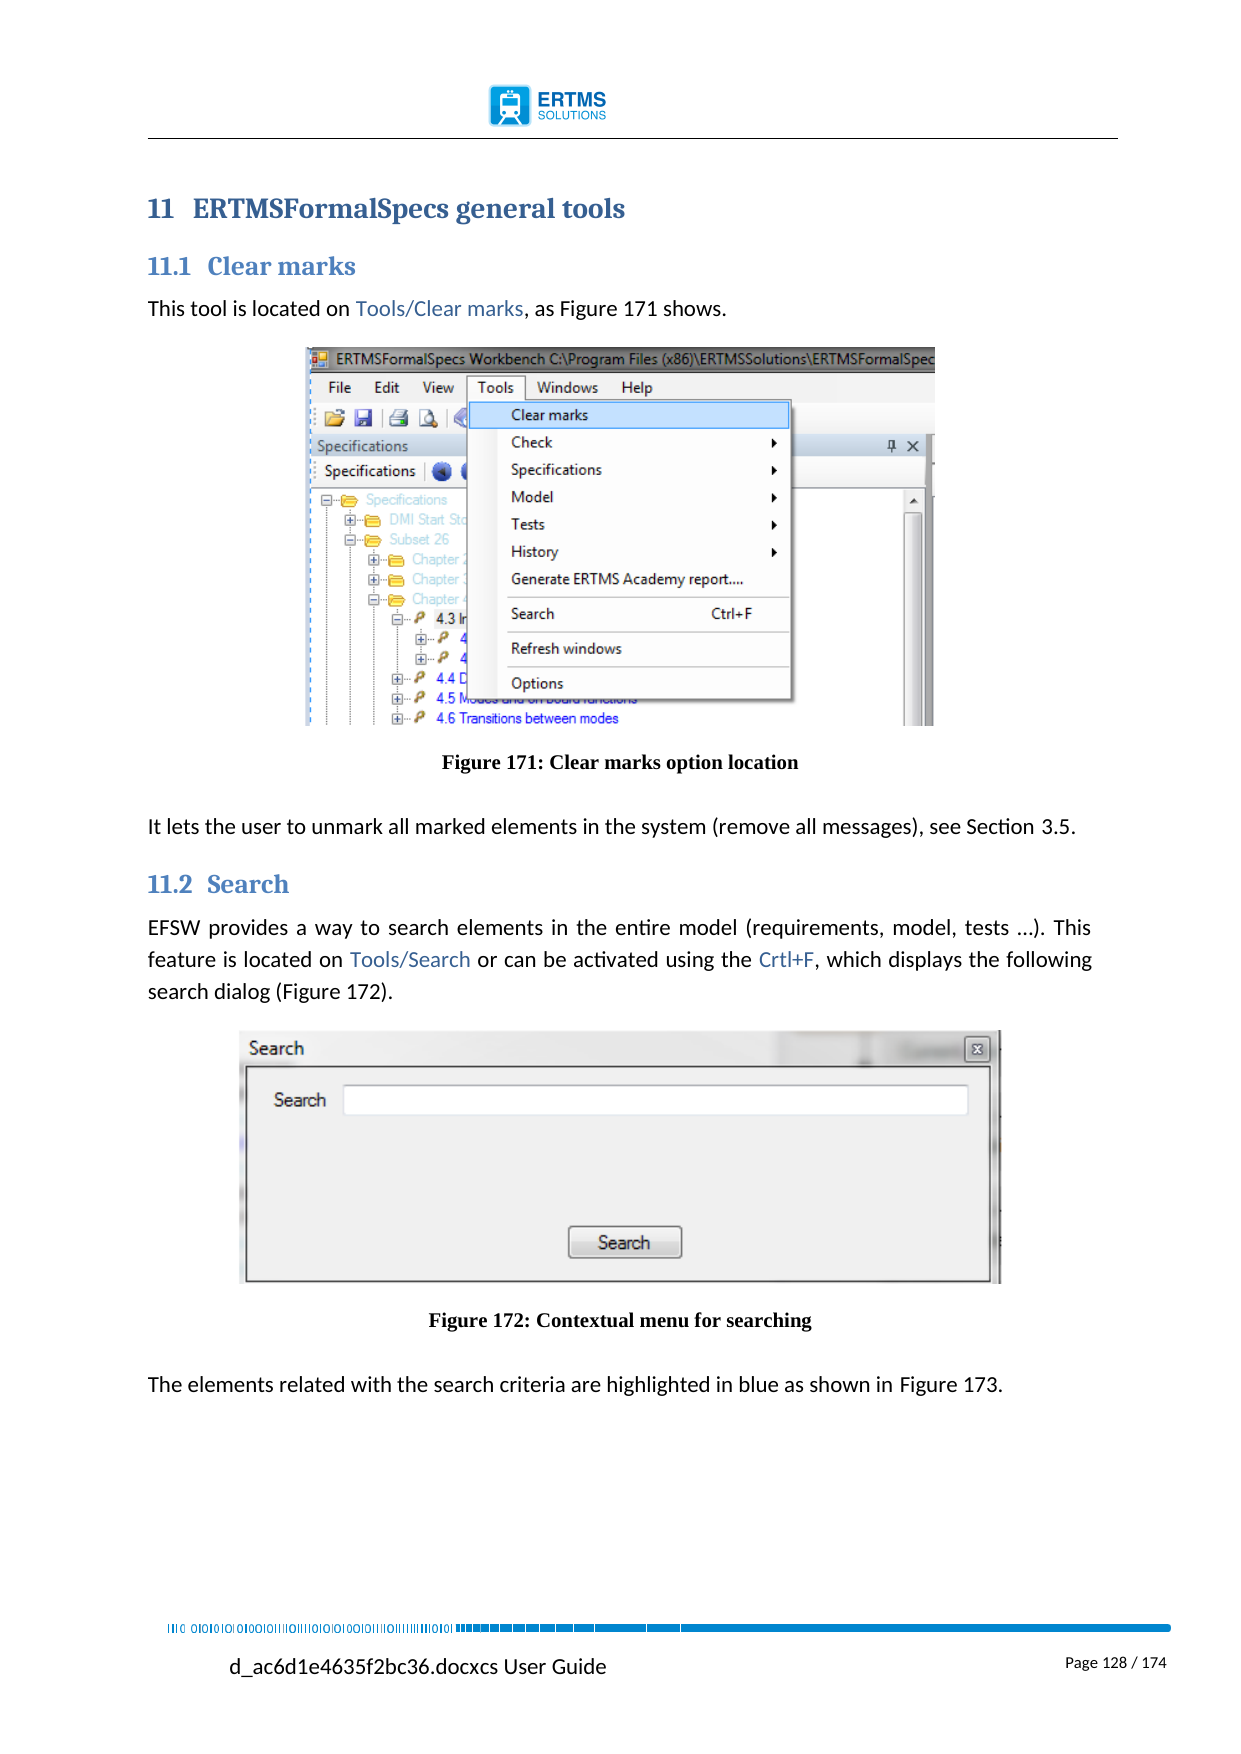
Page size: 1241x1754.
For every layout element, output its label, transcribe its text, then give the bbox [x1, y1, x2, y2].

text It lets the user to unmark all marked elements in the system (remove all messages), see Section 3.5. [148, 812, 1093, 840]
subtitle Search [148, 869, 1093, 900]
text EFSW provides a way to search elements in the entire model (requirements, model, tests …). This feature is located on Tools/Search or can be activated using the Crtl+F, which displays the following search dialog (Figure 172). [148, 913, 1093, 1005]
picture [305, 347, 935, 726]
subtitle ERTMSFormalSpecs general tools [148, 192, 1093, 226]
picture [167, 1624, 1171, 1633]
picture [238, 1030, 1002, 1284]
text Figure 171: Clear marks option location [148, 750, 1093, 774]
subtitle Clear marks [148, 251, 1093, 282]
picture [477, 73, 617, 138]
text Figure 172: Contextual menu for searching [148, 1308, 1093, 1332]
text This tool is located on Tools/Clear marks, as Figure 171 shows. [148, 294, 1093, 322]
text The elements related with the search criteria are highlighted in blue as shown in Figure 173. [148, 1370, 1093, 1398]
